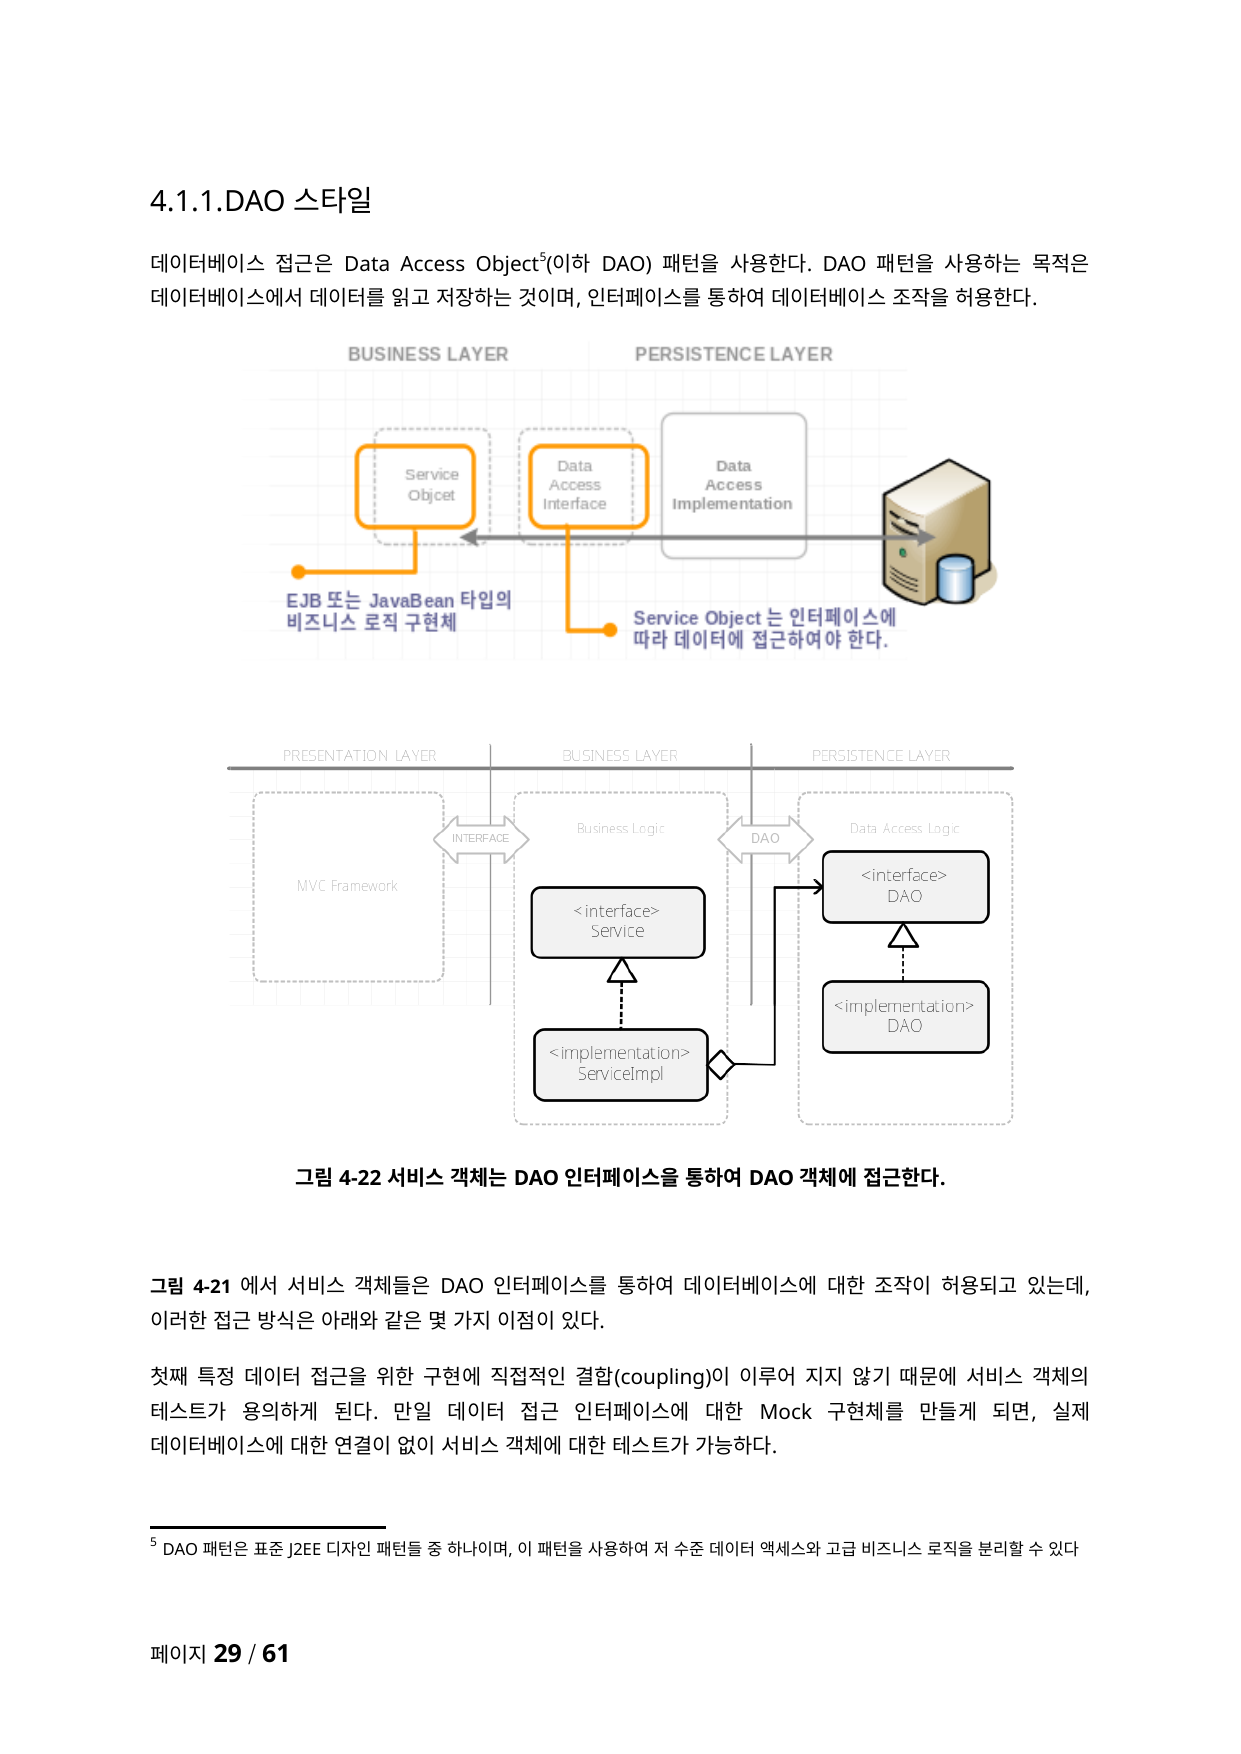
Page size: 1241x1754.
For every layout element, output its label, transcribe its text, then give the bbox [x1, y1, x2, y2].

text 데이터베이스 접근은 Data Access Object(이하 DAO) 패턴을 사용한다. DAO 패턴을 사용하는 목적은 데이터베이스에서 데이터를 읽고 저장하는 것이며, 인터페이스를 통하여 데이터베이스 조작을 허용한다. [150, 247, 1090, 312]
text 첫째 특정 데이터 접근을 위한 구현에 직접적인 결합(coupling)이 이루어 지지 않기 때문에 서비스 객체의 테스트가 용의하게 된다. 만일 데이터 접근 인터페이스에 대한 Mock 구현체를 만들게 되면, 실제 데이터베이스에 대한 연결이 없이 서비스 객체에 대한 테스트가 가능하다. [150, 1360, 1090, 1460]
subtitle DAO 스타일 [150, 177, 1090, 219]
